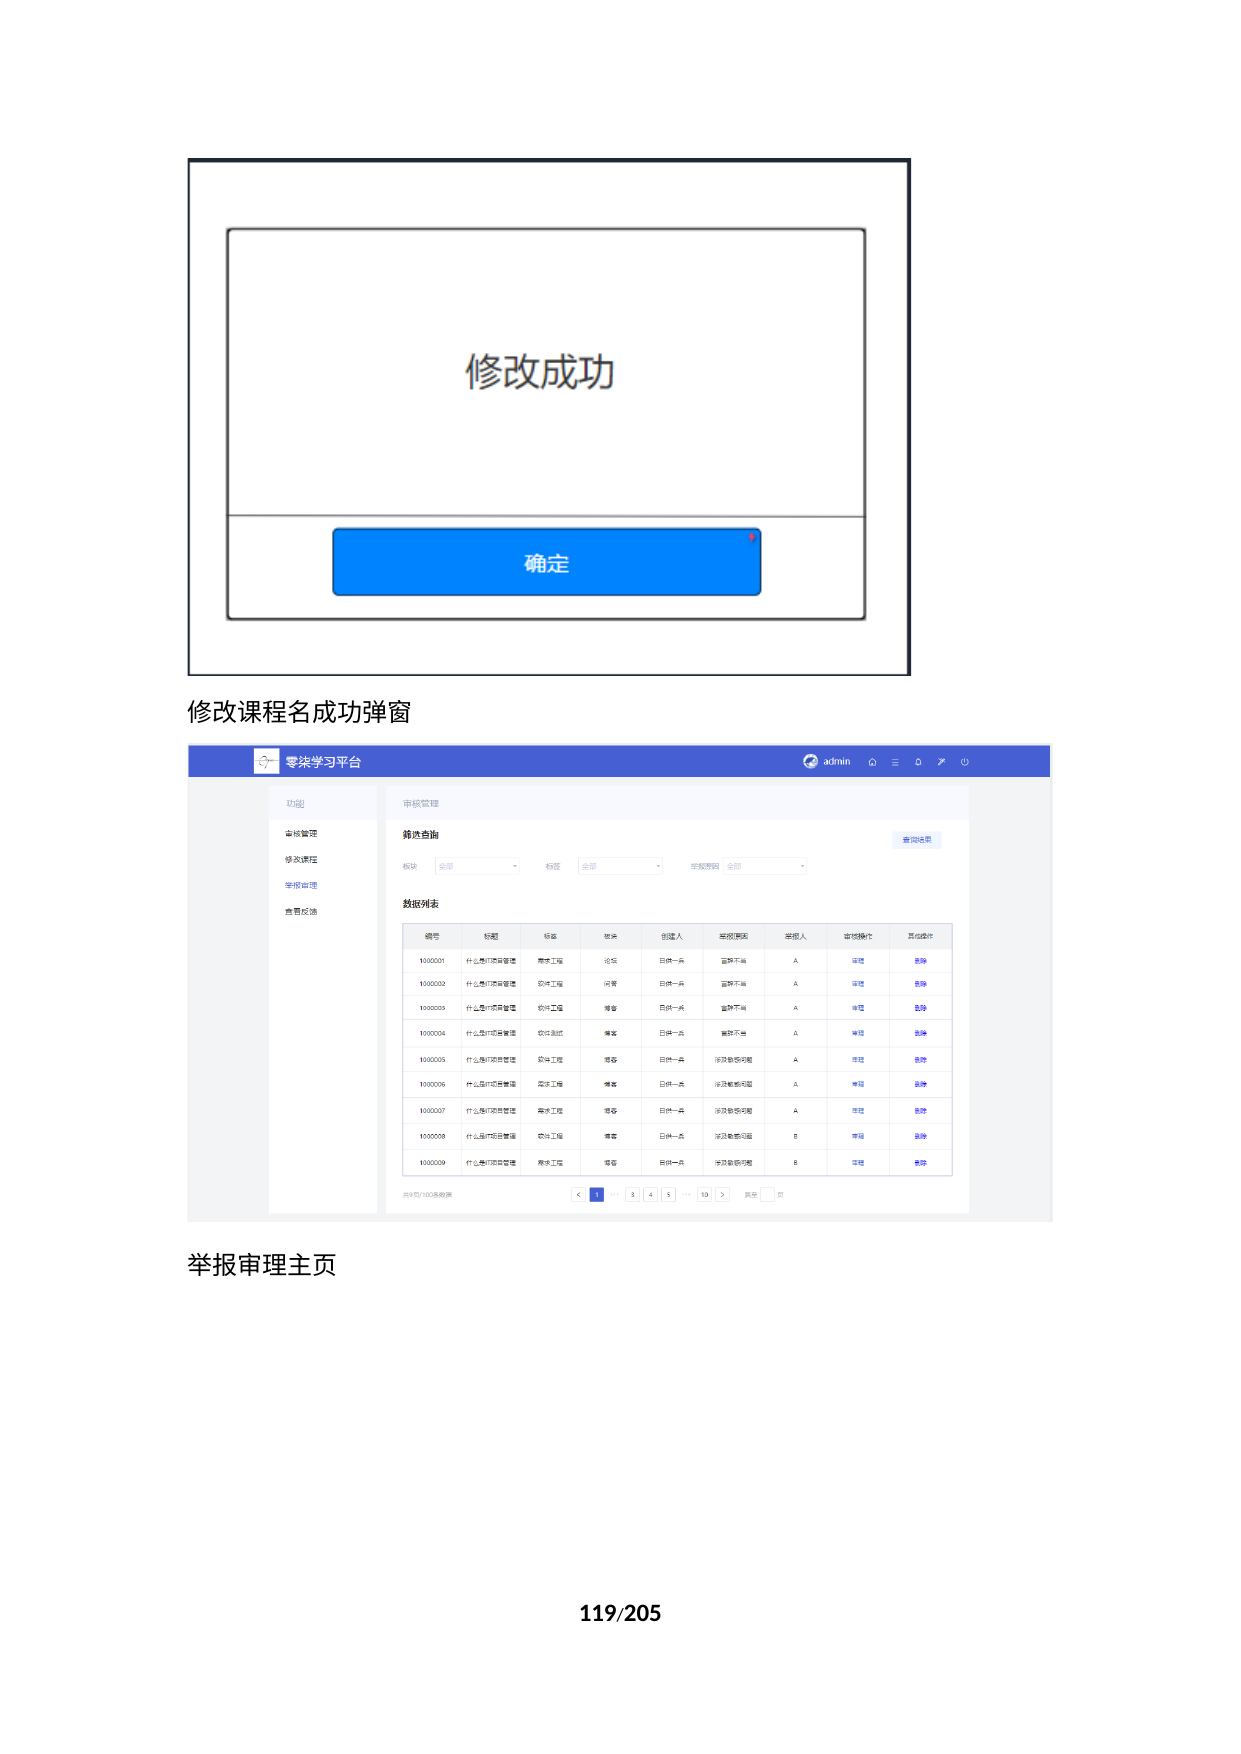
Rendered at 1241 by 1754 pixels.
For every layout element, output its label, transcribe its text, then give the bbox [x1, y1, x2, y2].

text 修改课程名成功弹窗 [187, 678, 1053, 743]
text 举报审理主页 [187, 1231, 1053, 1296]
